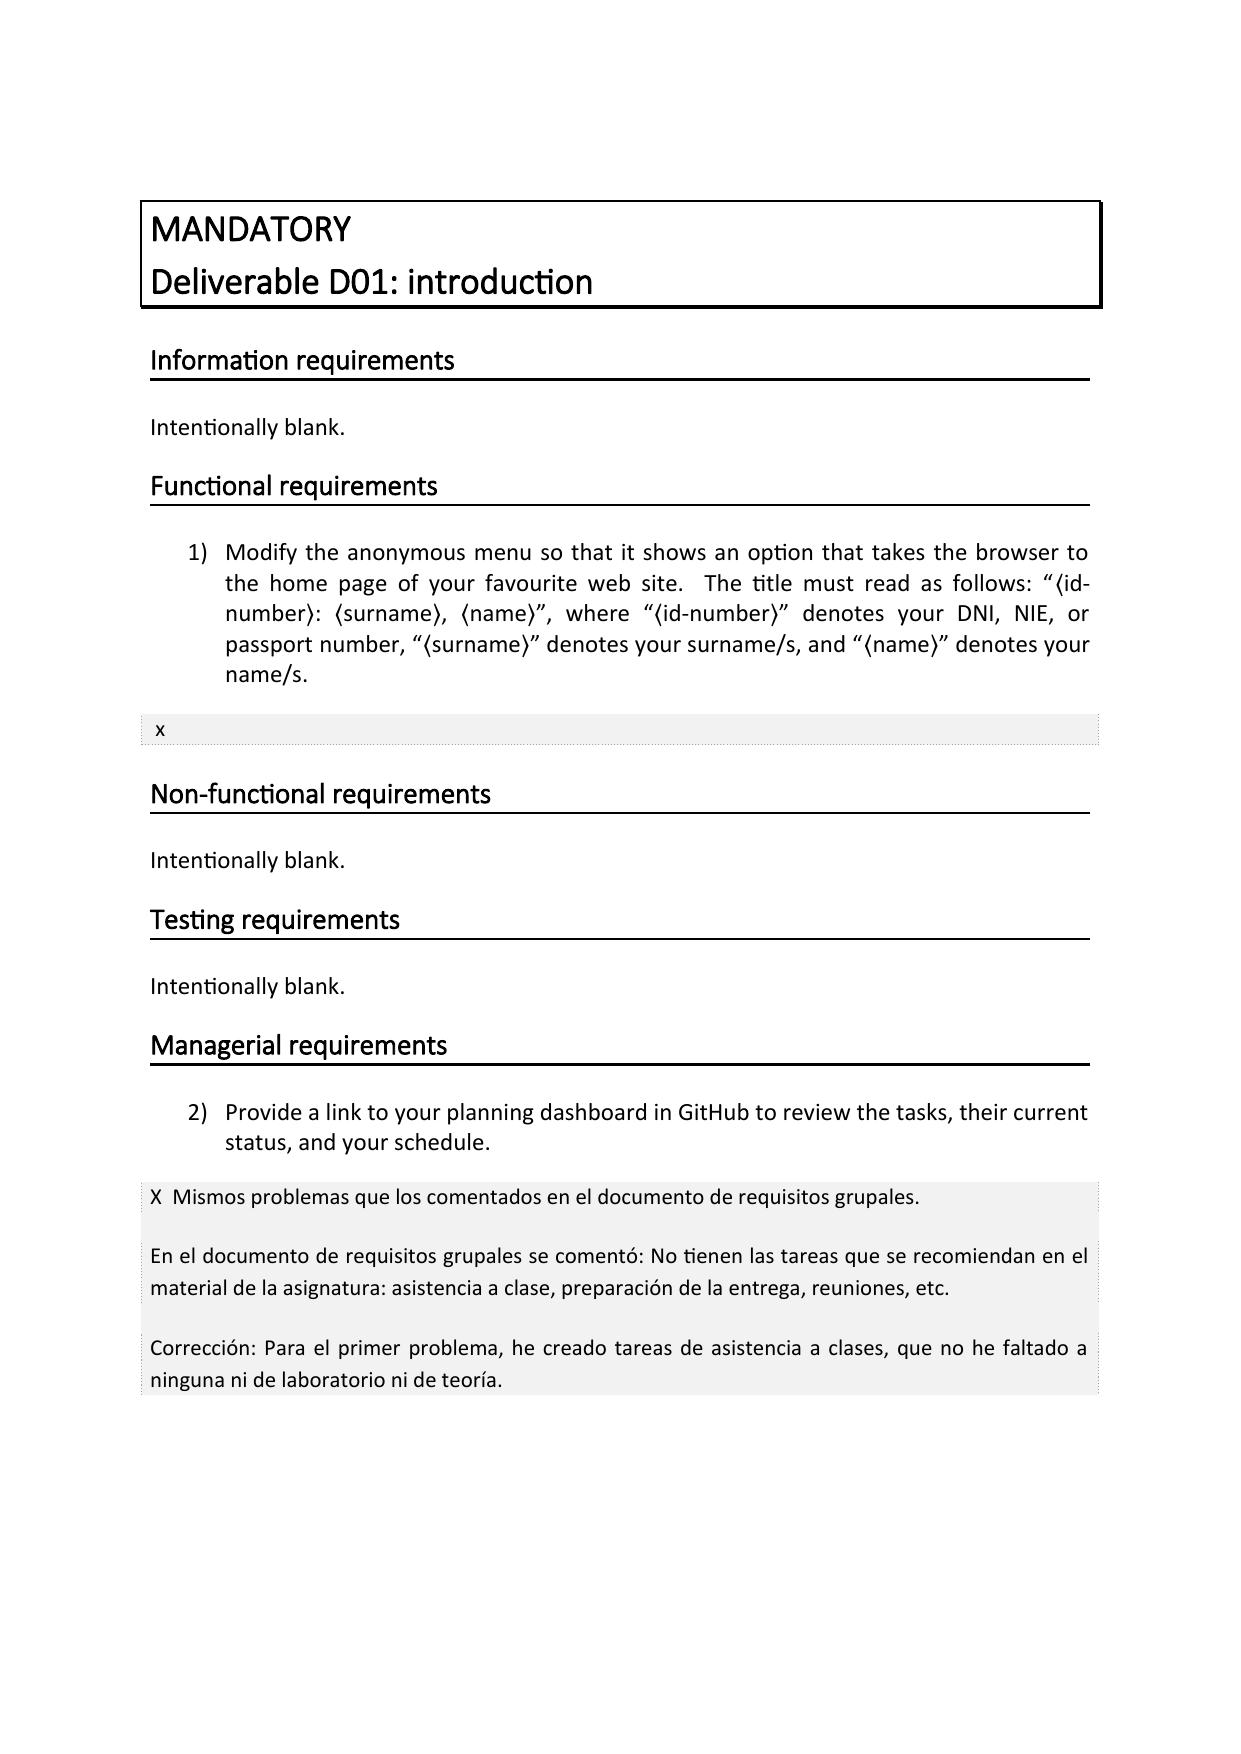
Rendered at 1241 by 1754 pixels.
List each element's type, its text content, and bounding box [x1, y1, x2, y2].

text Intentionally blank. [150, 970, 1090, 1001]
text Corrección: Para el primer problema, he creado tareas de asistencia a clases, que no he faltado a ninguna ni de laboratorio ni de teoría. [141, 1333, 1099, 1395]
text x [141, 714, 1099, 745]
text En el documento de requisitos grupales se comentó: No tienen las tareas que se recomiendan en el material de la asignatura: asistencia a clase, preparación de la entrega, reuniones, etc. [141, 1241, 1099, 1303]
subtitle Functional requirements [150, 466, 1090, 504]
list Modify the anonymous menu so that it shows an option that takes the browser to the home page of your favourite web site. The title must read as follows: “〈id-number〉: 〈surname〉, 〈name〉”, where “〈id-number〉” denotes your DNI, NIE, or passport number, “〈surname〉” denotes your surname/s, and “〈name〉” denotes your name/s. [187, 537, 1090, 689]
text Intentionally blank. [150, 411, 1090, 441]
subtitle Testing requirements [150, 900, 1090, 938]
subtitle Non-functional requirements [150, 774, 1090, 812]
list Provide a link to your planning dashboard in GitHub to review the tasks, their current status, and your schedule. [187, 1096, 1090, 1157]
subtitle Managerial requirements [150, 1026, 1090, 1063]
subtitle Information requirements [150, 341, 1090, 378]
text Intentionally blank. [150, 844, 1090, 875]
subtitle MANDATORY Deliverable D01: introduction [142, 202, 1099, 305]
text X Mismos problemas que los comentados en el documento de requisitos grupales. [141, 1182, 1099, 1212]
